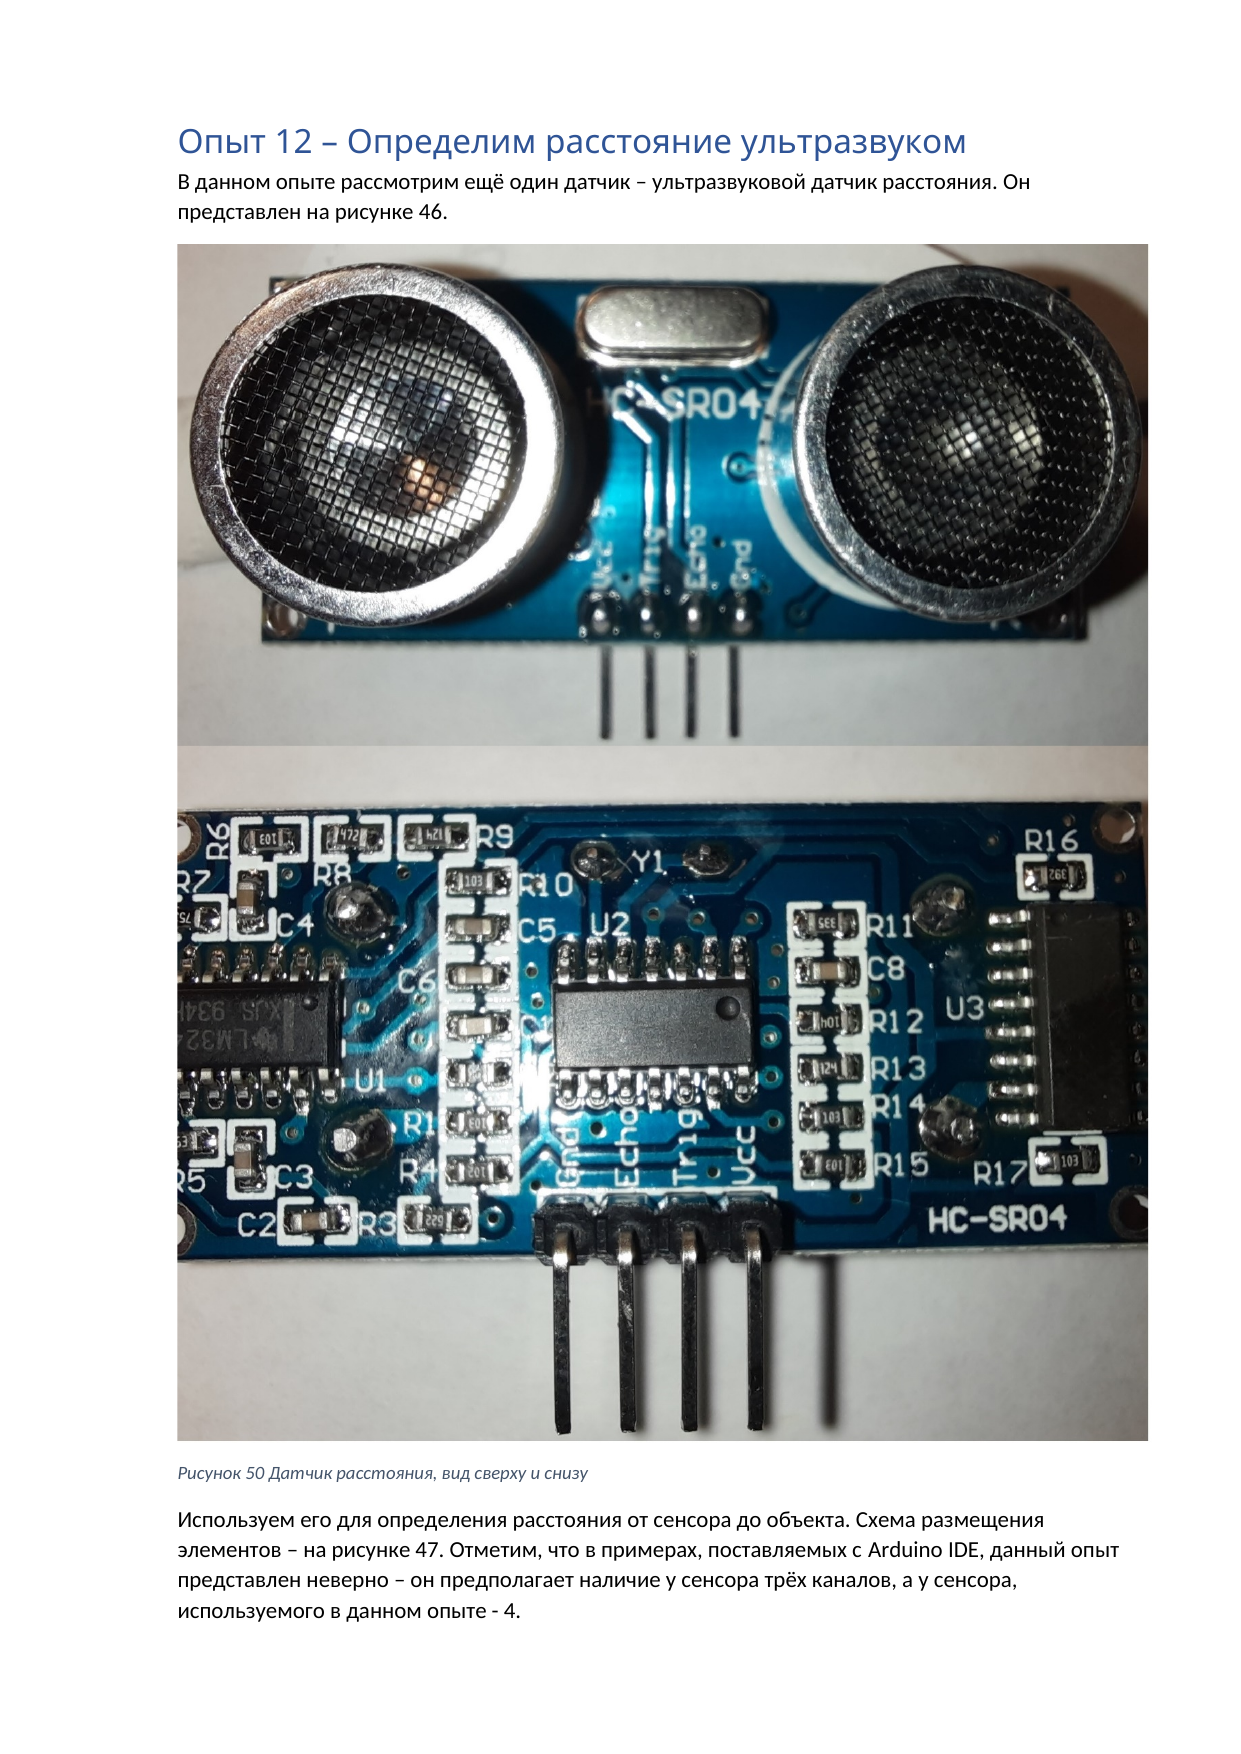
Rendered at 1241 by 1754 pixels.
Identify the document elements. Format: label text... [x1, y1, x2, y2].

picture [177, 244, 1152, 1443]
subtitle Опыт 12 – Определим расстояние ультразвуком [177, 118, 1152, 163]
text Рисунок Датчик расстояния, вид сверху и снизу [177, 1461, 1152, 1484]
text Используем его для определения расстояния от сенсора до объекта. Схема размещения элементов – на рисунке 47. Отметим, что в примерах, поставляемых с Arduino IDE, данный опыт представлен неверно – он предполагает наличие у сенсора трёх каналов, а у сенсора, используемого в данном опыте - 4. [177, 1505, 1152, 1624]
text В данном опыте рассмотрим ещё один датчик – ультразвуковой датчик расстояния. Он представлен на рисунке 46. [177, 167, 1152, 225]
